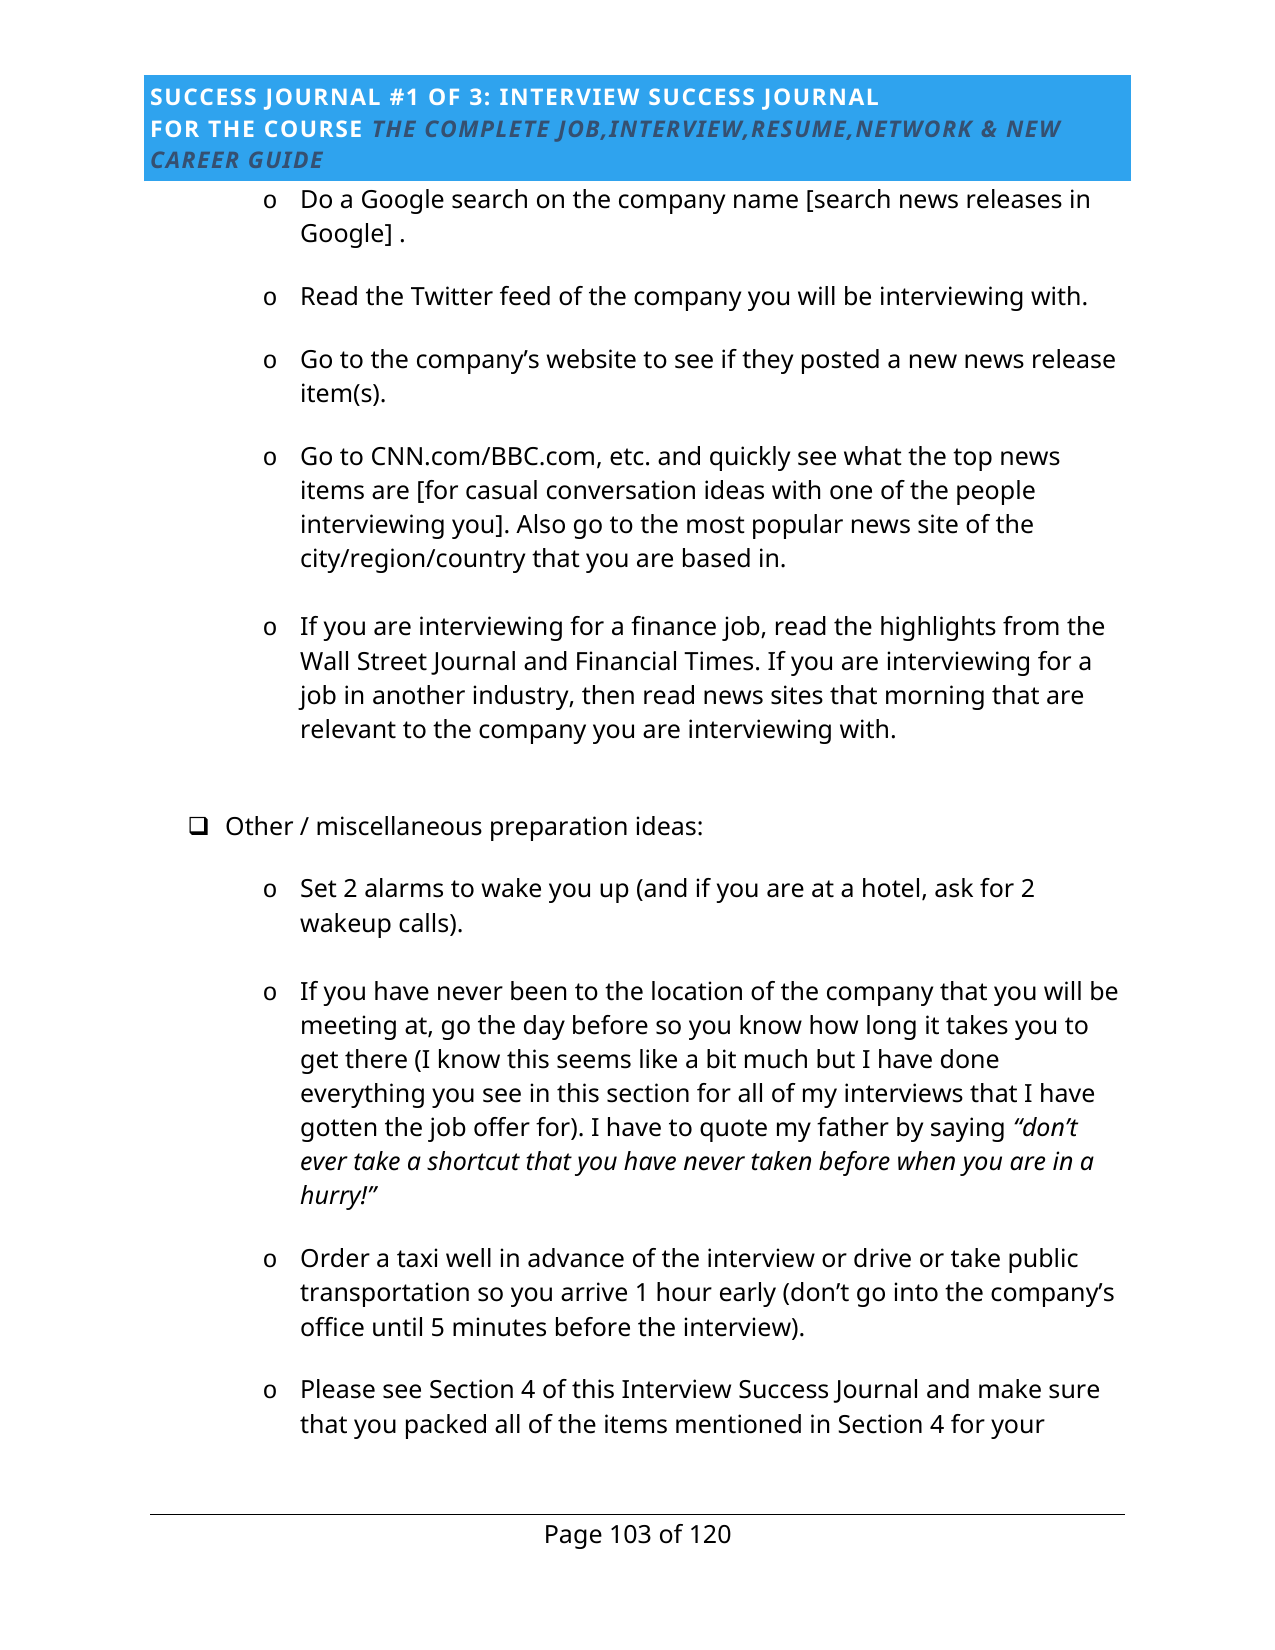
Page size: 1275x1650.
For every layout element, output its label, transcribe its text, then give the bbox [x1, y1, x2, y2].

list Read the Twitter feed of the company you will be interviewing with. [262, 278, 1125, 341]
list If you are interviewing for a finance job, read the highlights from the Wall Street Journal and Financial Times. If you are interviewing for a job in another industry, then read news sites that morning that are relevant to the company you are interviewing with. [262, 609, 1125, 745]
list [262, 1372, 1125, 1440]
list Order a taxi well in advance of the interview or drive or take public transportation so you arrive 1 hour early (don’t go into the company’s office until 5 minutes before the interview). [262, 1241, 1125, 1372]
list Other / miscellaneous preparation ideas: [187, 808, 1125, 871]
list Go to CNN.com/BBC.com, etc. and quickly see what the top news items are [for casual conversation ideas with one of the people interviewing you]. Also go to the most popular news site of the city/region/country that you are based in. [262, 438, 1125, 575]
list Do a Google search on the company name [search news releases in Google] . [262, 181, 1125, 278]
list Set 2 alarms to wake you up (and if you are at a hotel, ask for 2 wakeup calls). [262, 871, 1125, 939]
list If you have never been to the location of the company that you will be meeting at, go the day before so you know how long it takes you to get there (I know this seems like a bit much but I have done everything you see in this section for all of my interviews that I have gotten the job offer for). I have to quote my father by saying “don’t ever take a shortcut that you have never taken before when you are in a hurry!” [262, 973, 1125, 1241]
list Go to the company’s website to see if they posted a new news release item(s). [262, 341, 1125, 438]
